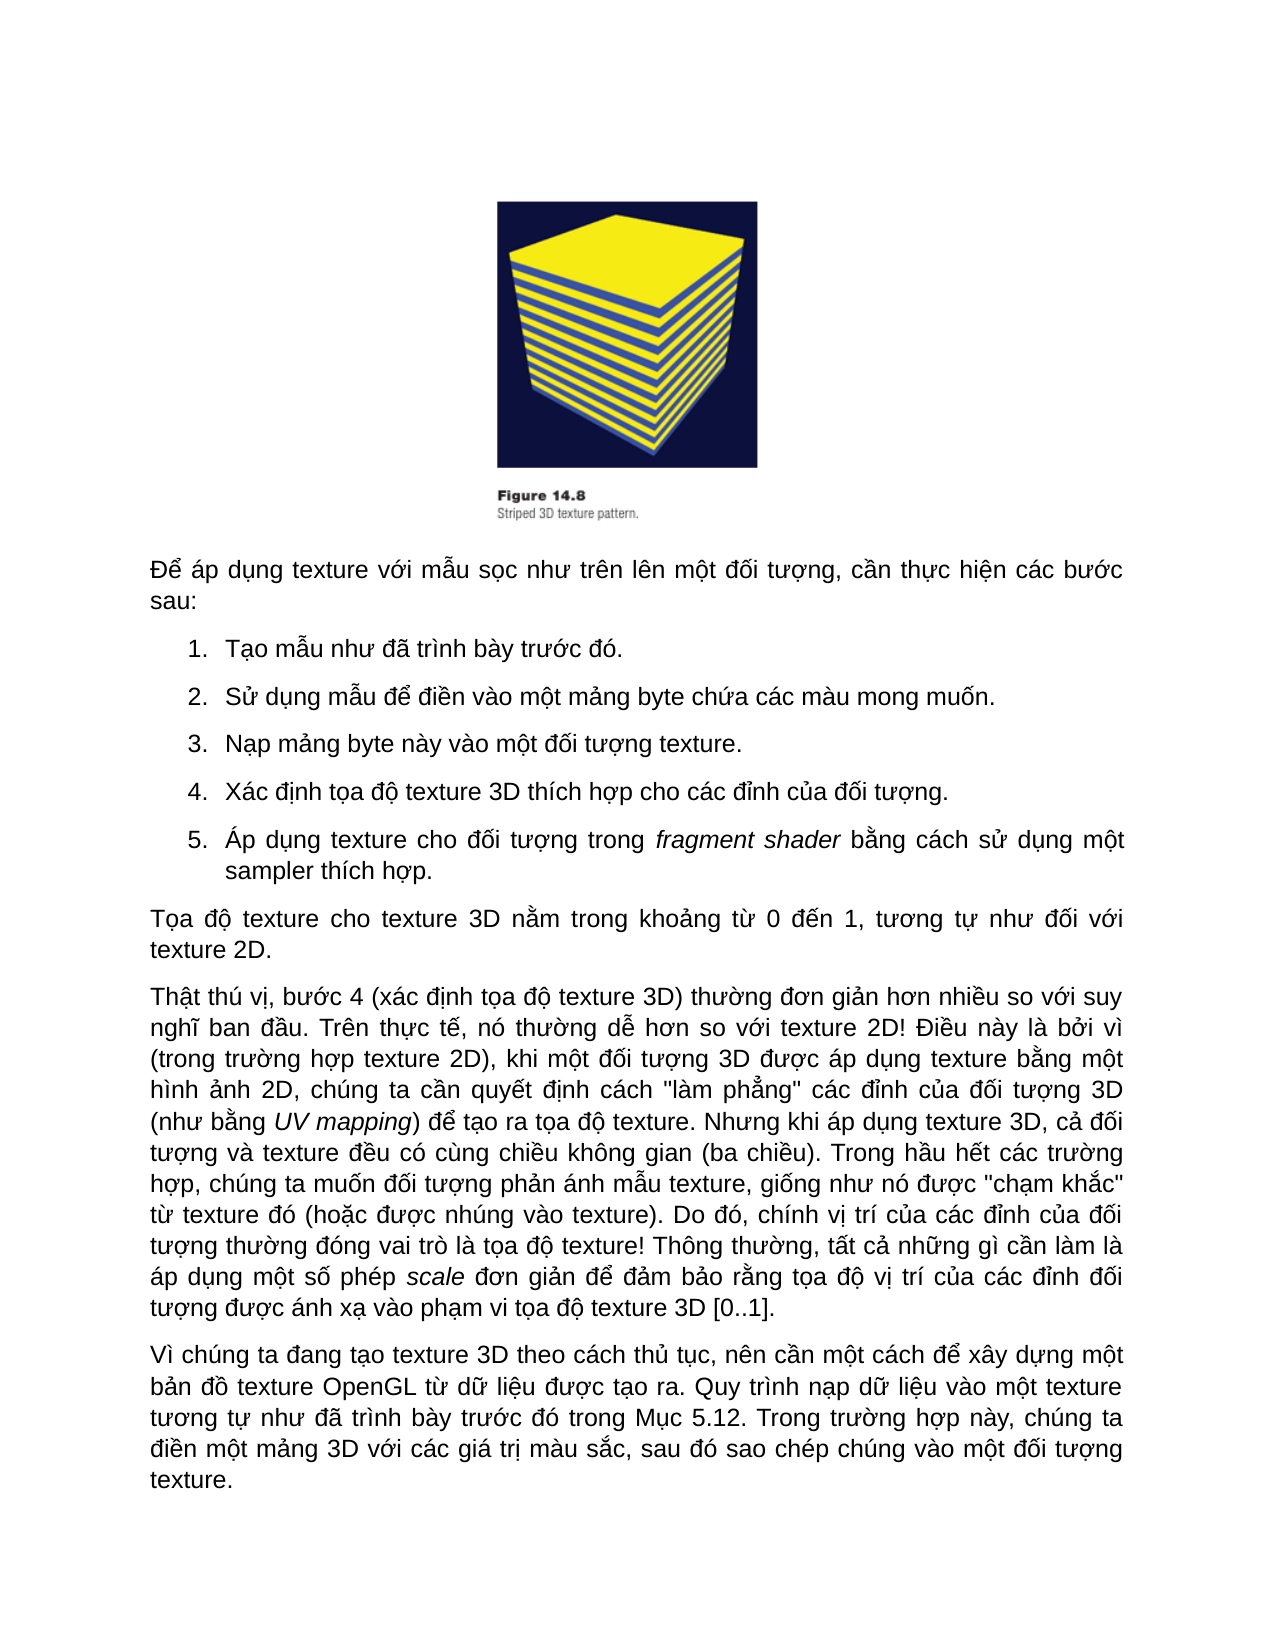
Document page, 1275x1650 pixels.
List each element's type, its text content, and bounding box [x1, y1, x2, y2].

text Để áp dụng texture với mẫu sọc như trên lên một đối tượng, cần thực hiện các bước sau: [150, 555, 1125, 615]
picture [471, 150, 804, 537]
text Tọa độ texture cho texture 3D nằm trong khoảng từ 0 đến 1, tương tự như đối với texture 2D. [150, 903, 1125, 963]
list Áp dụng texture cho đối tượng trong fragment shader bằng cách sử dụng một sampler thích hợp. [187, 825, 1125, 884]
text Thật thú vị, bước 4 (xác định tọa độ texture 3D) thường đơn giản hơn nhiều so với suy nghĩ ban đầu. Trên thực tế, nó thường dễ hơn so với texture 2D! Điều này là bởi vì (trong trường hợp texture 2D), khi một đối tượng 3D được áp dụng texture bằng một hình ảnh 2D, chúng ta cần quyết định cách "làm phẳng" các đỉnh của đối tượng 3D (như bằng UV mapping) để tạo ra tọa độ texture. Nhưng khi áp dụng texture 3D, cả đối tượng và texture đều có cùng chiều không gian (ba chiều). Trong hầu hết các trường hợp, chúng ta muốn đối tượng phản ánh mẫu texture, giống như nó được "chạm khắc" từ texture đó (hoặc được nhúng vào texture). Do đó, chính vị trí của các đỉnh của đối tượng thường đóng vai trò là tọa độ texture! Thông thường, tất cả những gì cần làm là áp dụng một số phép scale đơn giản để đảm bảo rằng tọa độ vị trí của các đỉnh đối tượng được ánh xạ vào phạm vi tọa độ texture 3D [0..1]. [150, 982, 1125, 1321]
list Xác định tọa độ texture 3D thích hợp cho các đỉnh của đối tượng. [187, 777, 1125, 806]
list Nạp mảng byte này vào một đối tượng texture. [187, 729, 1125, 758]
text Vì chúng ta đang tạo texture 3D theo cách thủ tục, nên cần một cách để xây dựng một bản đồ texture OpenGL từ dữ liệu được tạo ra. Quy trình nạp dữ liệu vào một texture tương tự như đã trình bày trước đó trong Mục 5.12. Trong trường hợp này, chúng ta điền một mảng 3D với các giá trị màu sắc, sau đó sao chép chúng vào một đối tượng texture. [150, 1340, 1125, 1493]
list Tạo mẫu như đã trình bày trước đó. [187, 634, 1125, 663]
list Sử dụng mẫu để điền vào một mảng byte chứa các màu mong muốn. [187, 682, 1125, 710]
